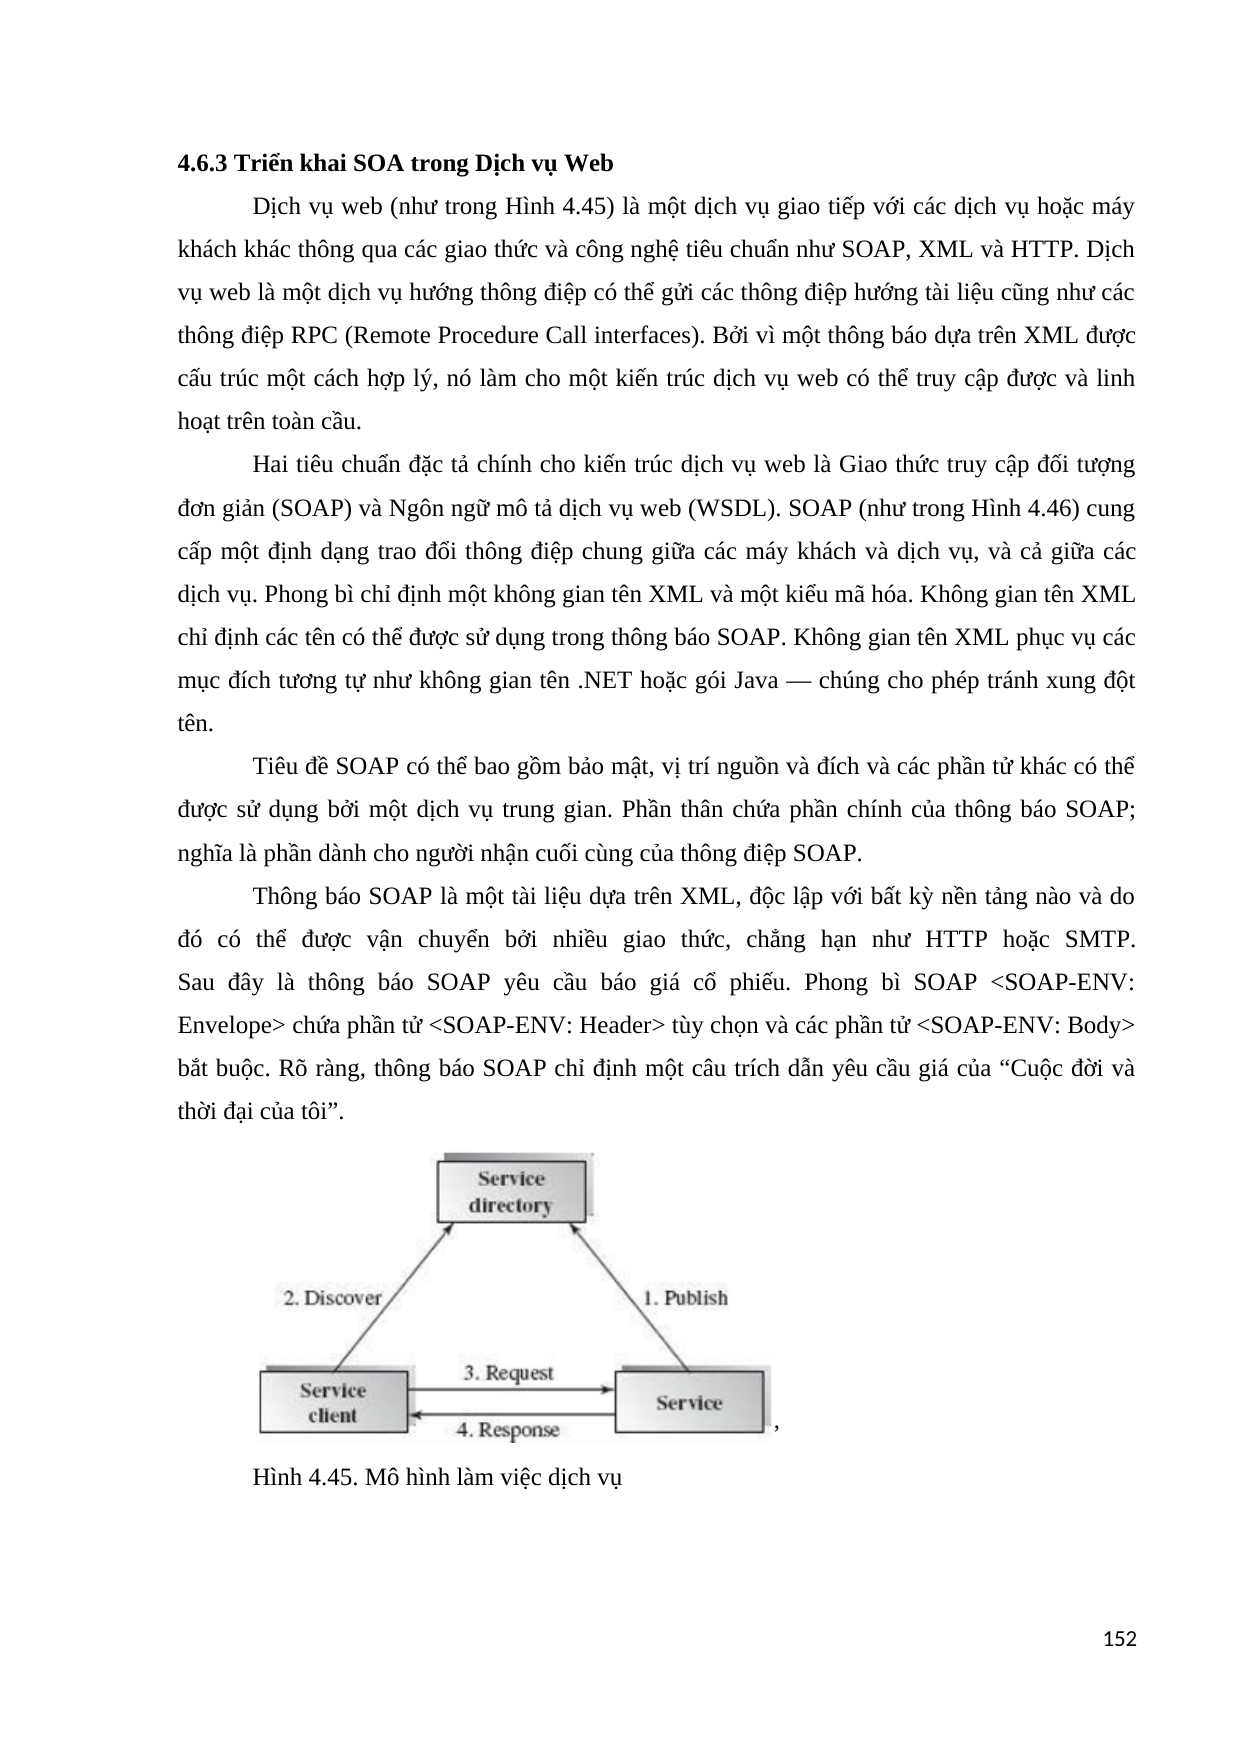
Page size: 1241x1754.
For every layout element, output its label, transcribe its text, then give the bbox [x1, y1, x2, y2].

text Dịch vụ web (như trong Hình 4.45) là một dịch vụ giao tiếp với các dịch vụ hoặc máy khách khác thông qua các giao thức và công nghệ tiêu chuẩn như SOAP, XML và HTTP. Dịch vụ web là một dịch vụ hướng thông điệp có thể gửi các thông điệp hướng tài liệu cũng như các thông điệp RPC (Remote Procedure Call interfaces). Bởi vì một thông báo dựa trên XML được cấu trúc một cách hợp lý, nó làm cho một kiến trúc dịch vụ web có thể truy cập được và linh hoạt trên toàn cầu. [177, 191, 1137, 435]
text Hình 4.45. Mô hình làm việc dịch vụ [177, 1462, 1137, 1491]
picture [252, 1139, 773, 1443]
text Thông báo SOAP là một tài liệu dựa trên XML, độc lập với bất kỳ nền tảng nào và do đó có thể được vận chuyển bởi nhiều giao thức, chẳng hạn như HTTP hoặc SMTP. Sau đây là thông báo SOAP yêu cầu báo giá cổ phiếu. Phong bì SOAP <SOAP-ENV: Envelope> chứa phần tử <SOAP-ENV: Header> tùy chọn và các phần tử <SOAP-ENV: Body> bắt buộc. Rõ ràng, thông báo SOAP chỉ định một câu trích dẫn yêu cầu giá của “Cuộc đời và thời đại của tôi”. [177, 881, 1137, 1125]
text Hai tiêu chuẩn đặc tả chính cho kiến trúc dịch vụ web là Giao thức truy cập đối tượng đơn giản (SOAP) và Ngôn ngữ mô tả dịch vụ web (WSDL). SOAP (như trong Hình 4.46) cung cấp một định dạng trao đổi thông điệp chung giữa các máy khách và dịch vụ, và cả giữa các dịch vụ. Phong bì chỉ định một không gian tên XML và một kiểu mã hóa. Không gian tên XML chỉ định các tên có thể được sử dụng trong thông báo SOAP. Không gian tên XML phục vụ các mục đích tương tự như không gian tên .NET hoặc gói Java — chúng cho phép tránh xung đột tên. [177, 449, 1137, 737]
subtitle 4.6.3 Triển khai SOA trong Dịch vụ Web [177, 148, 1137, 176]
text Tiêu đề SOAP có thể bao gồm bảo mật, vị trí nguồn và đích và các phần tử khác có thể được sử dụng bởi một dịch vụ trung gian. Phần thân chứa phần chính của thông báo SOAP; nghĩa là phần dành cho người nhận cuối cùng của thông điệp SOAP. [177, 751, 1137, 866]
